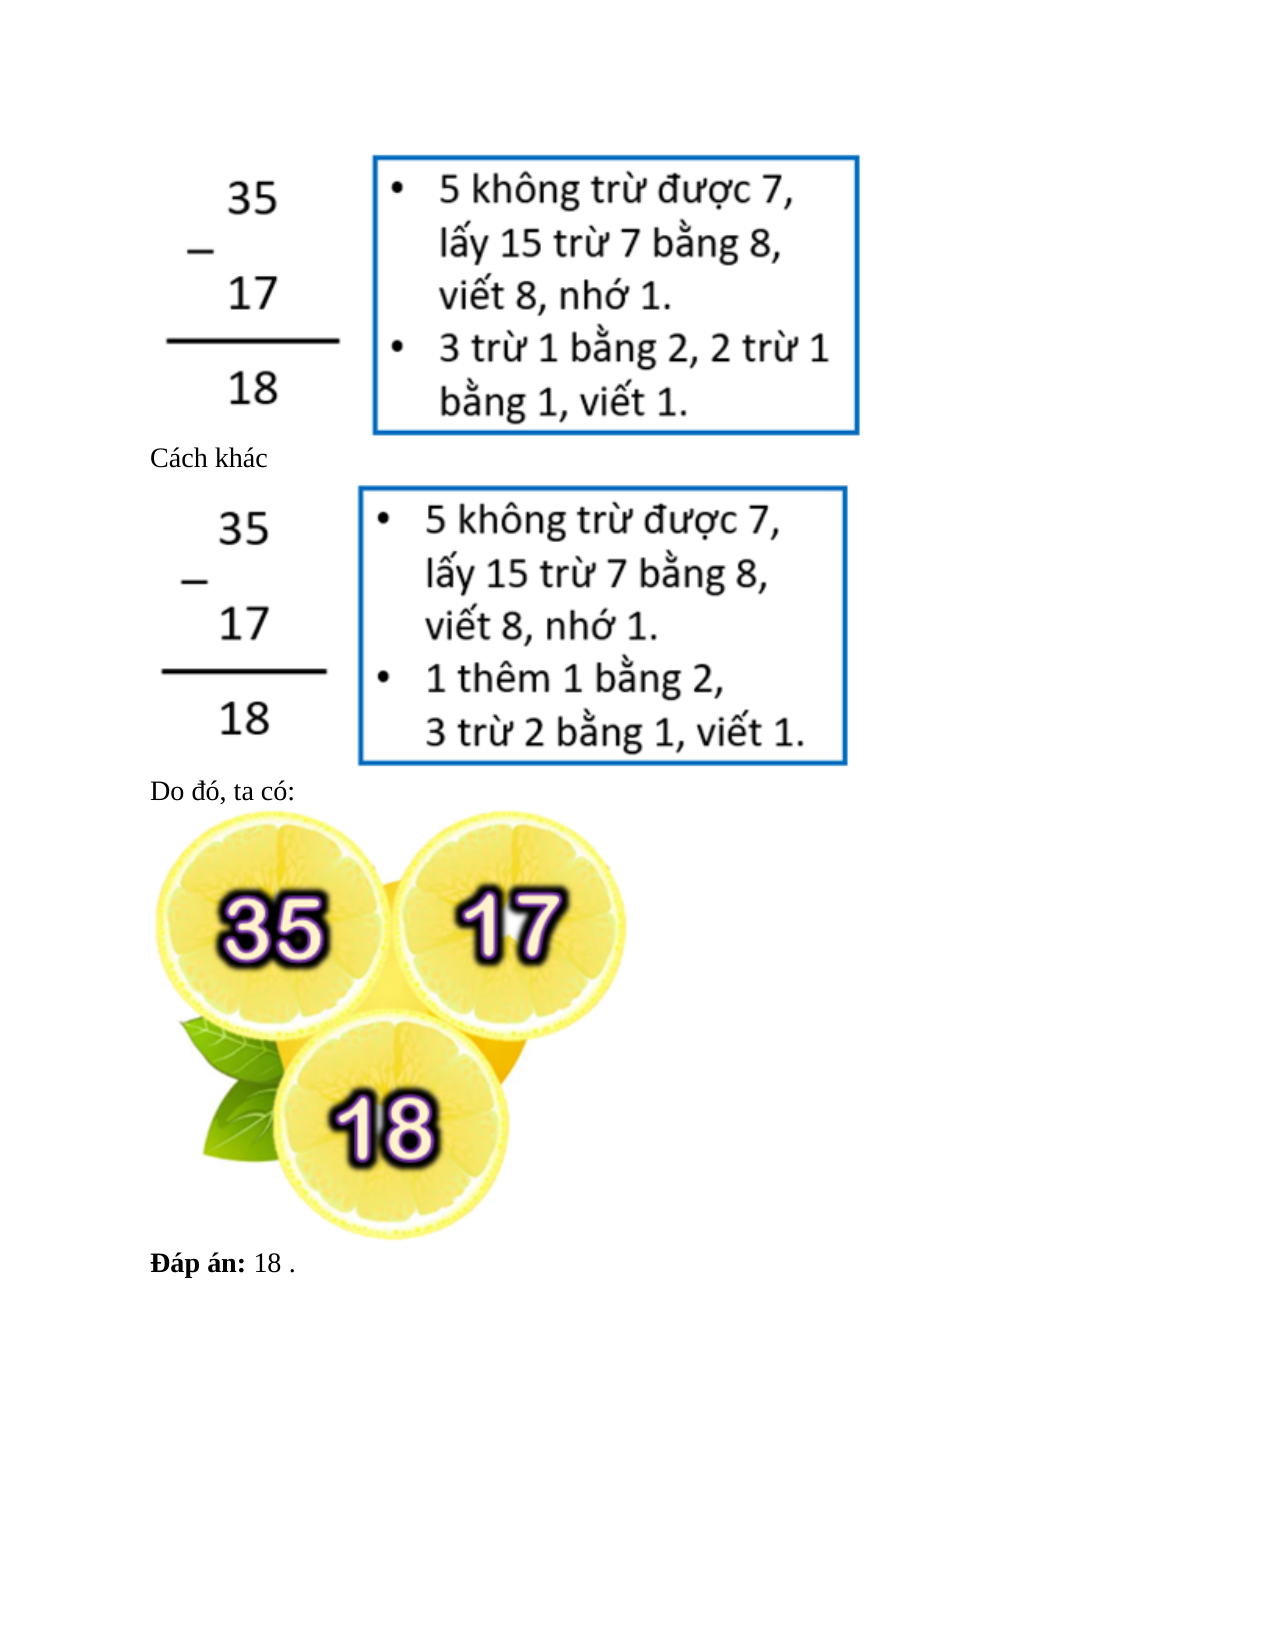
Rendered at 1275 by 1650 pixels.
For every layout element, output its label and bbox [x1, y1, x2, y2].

picture [150, 806, 634, 1246]
text [150, 150, 1125, 1278]
picture [150, 473, 851, 774]
picture [150, 150, 863, 442]
